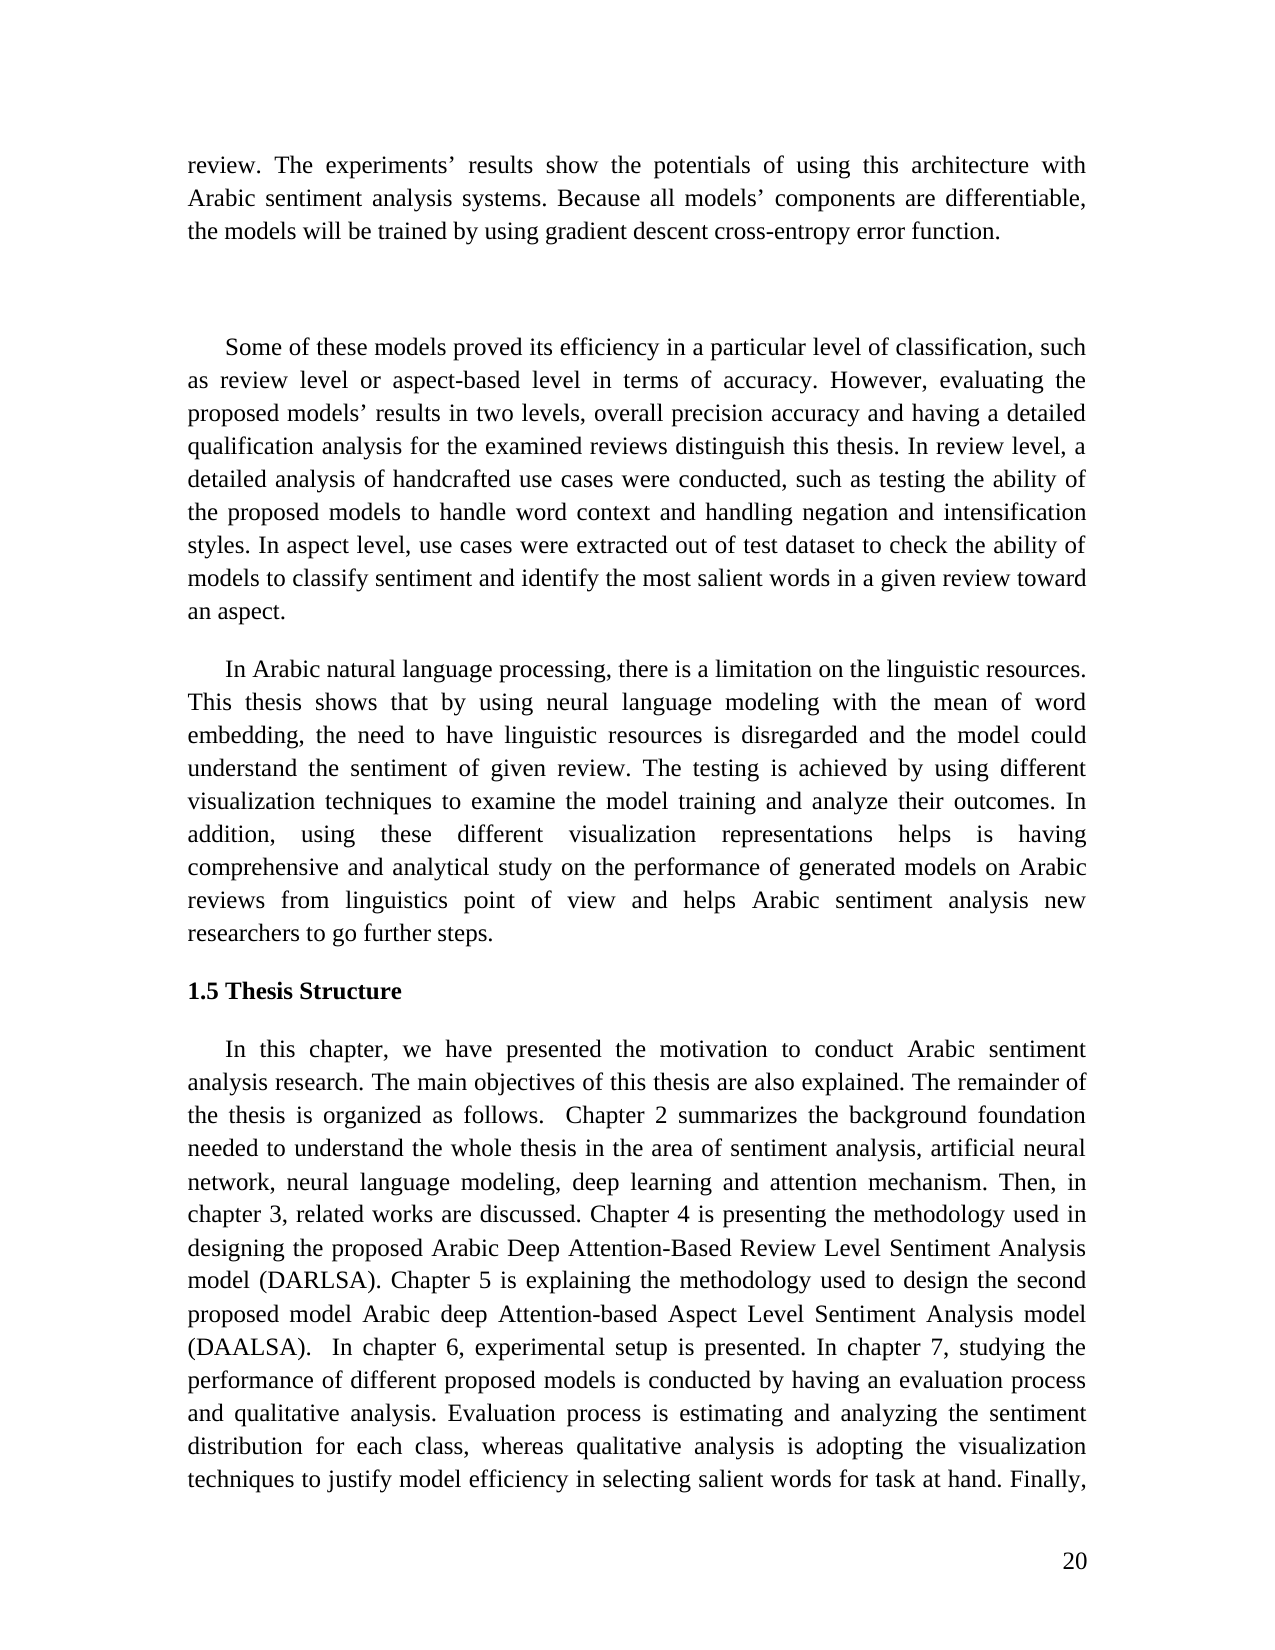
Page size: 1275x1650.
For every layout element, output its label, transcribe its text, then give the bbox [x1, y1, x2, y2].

subtitle 1.5 Thesis Structure [187, 976, 1087, 1005]
text In Arabic natural language processing, there is a limitation on the linguistic resources. This thesis shows that by using neural language modeling with the mean of word embedding, the need to have linguistic resources is disregarded and the model could understand the sentiment of given review. The testing is achieved by using different visualization techniques to examine the model training and analyze their outcomes. In addition, using these different visualization representations helps is having comprehensive and analytical study on the performance of generated models on Arabic reviews from linguistics point of view and helps Arabic sentiment analysis new researchers to go further steps. [187, 654, 1087, 947]
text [187, 150, 1087, 245]
text Some of these models proved its efficiency in a particular level of classification, such as review level or aspect-based level in terms of accuracy. However, evaluating the proposed models’ results in two levels, overall precision accuracy and having a detailed qualification analysis for the examined reviews distinguish this thesis. In review level, a detailed analysis of handcrafted use cases were conducted, such as testing the ability of the proposed models to handle word context and handling negation and intensification styles. In aspect level, use cases were extracted out of test dataset to check the ability of models to classify sentiment and identify the most salient words in a given review toward an aspect. [187, 332, 1087, 625]
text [187, 1034, 1087, 1492]
